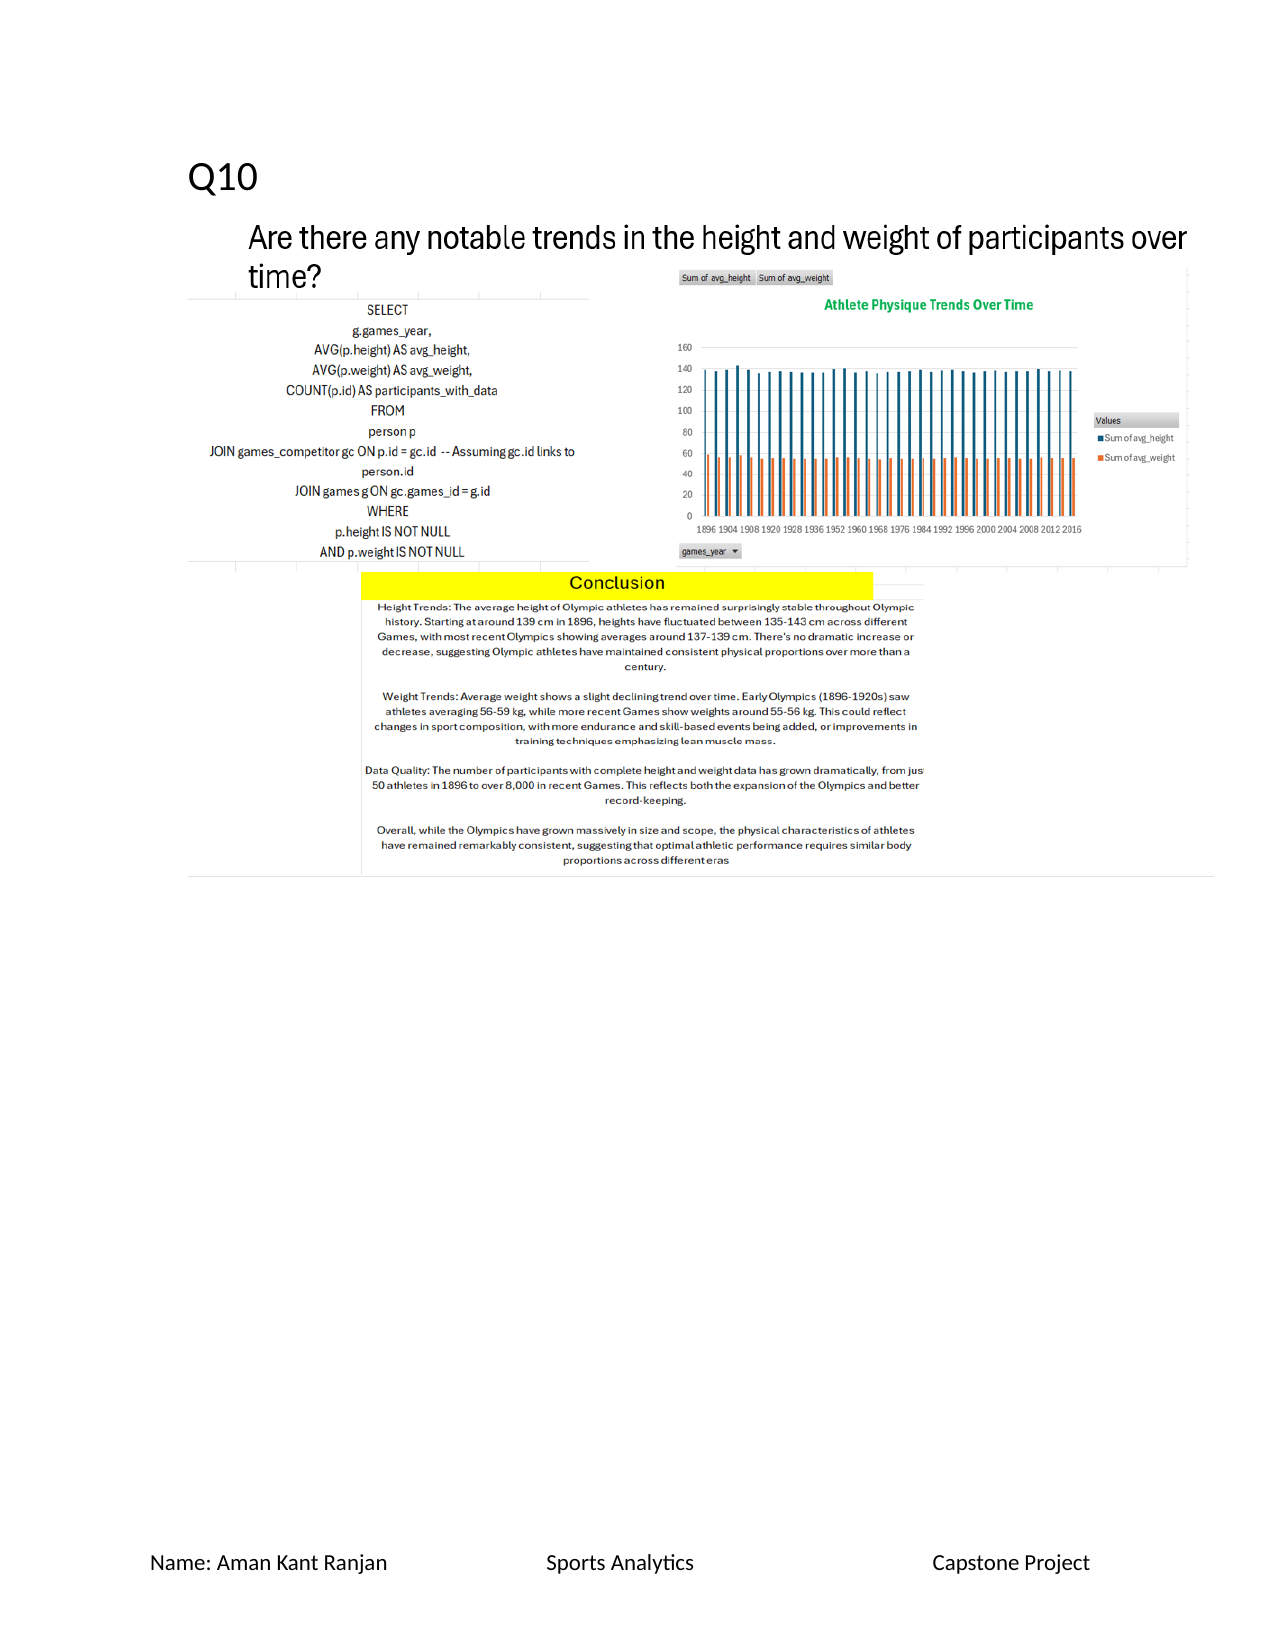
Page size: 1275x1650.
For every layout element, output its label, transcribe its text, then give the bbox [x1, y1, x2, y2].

text Q10 [187, 150, 1125, 205]
picture [187, 205, 1214, 877]
